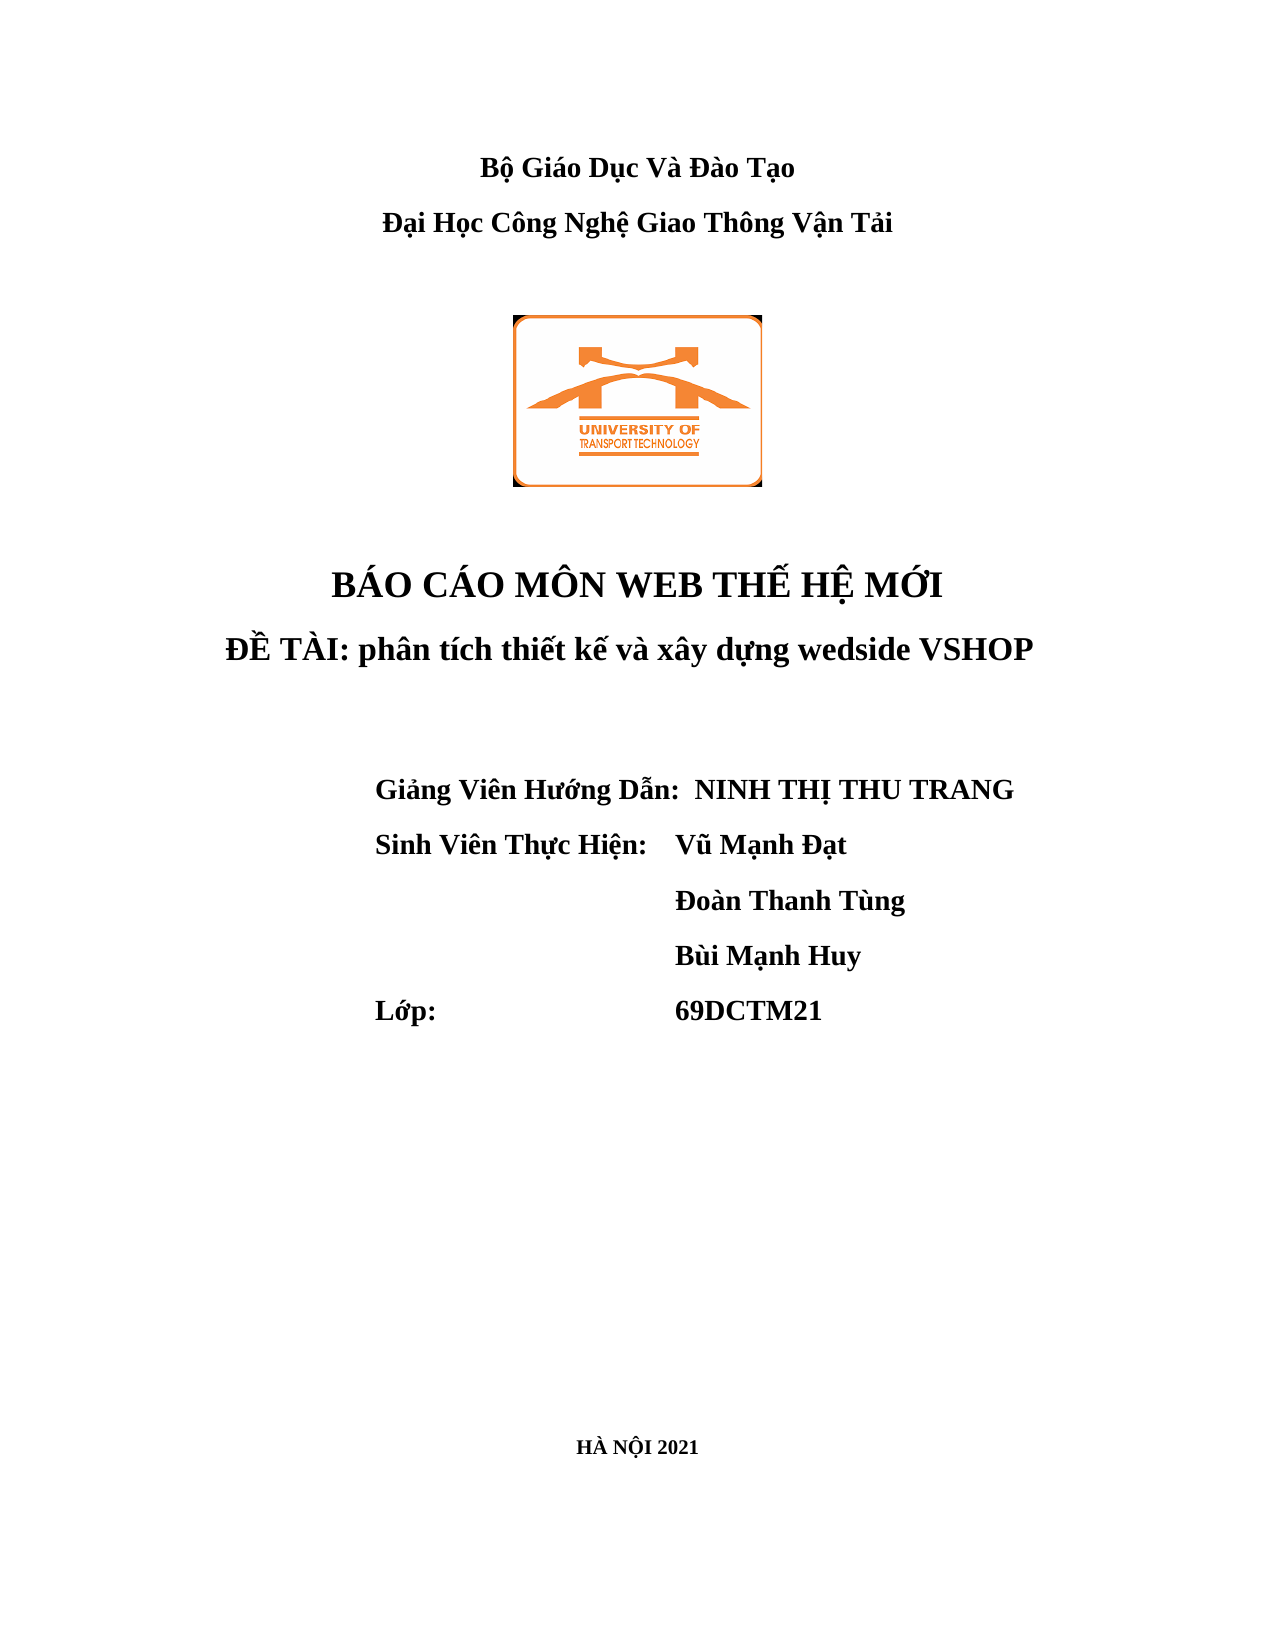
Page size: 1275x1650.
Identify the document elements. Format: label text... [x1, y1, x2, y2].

text Đại Học Công Nghệ Giao Thông Vận Tải [150, 205, 1125, 239]
text Đoàn Thanh Tùng [660, 883, 1125, 916]
text Bộ Giáo Dục Và Đào Tạo [150, 150, 1125, 183]
text Bùi Mạnh Huy [660, 938, 1125, 971]
text BÁO CÁO MÔN WEB THẾ HỆ MỚI [150, 562, 1125, 606]
text Sinh Viên Thực Hiện: Vũ Mạnh Đạt [375, 827, 1125, 861]
text Lớp: 69DCTM21 [375, 993, 1125, 1027]
text Giảng Viên Hướng Dẫn: NINH THỊ THU TRANG [375, 772, 1125, 806]
picture [513, 315, 763, 487]
text HÀ NỘI 2021 [150, 1435, 1125, 1459]
text ĐỀ TÀI: phân tích thiết kế và xây dựng wedside VSHOP [150, 629, 1125, 667]
